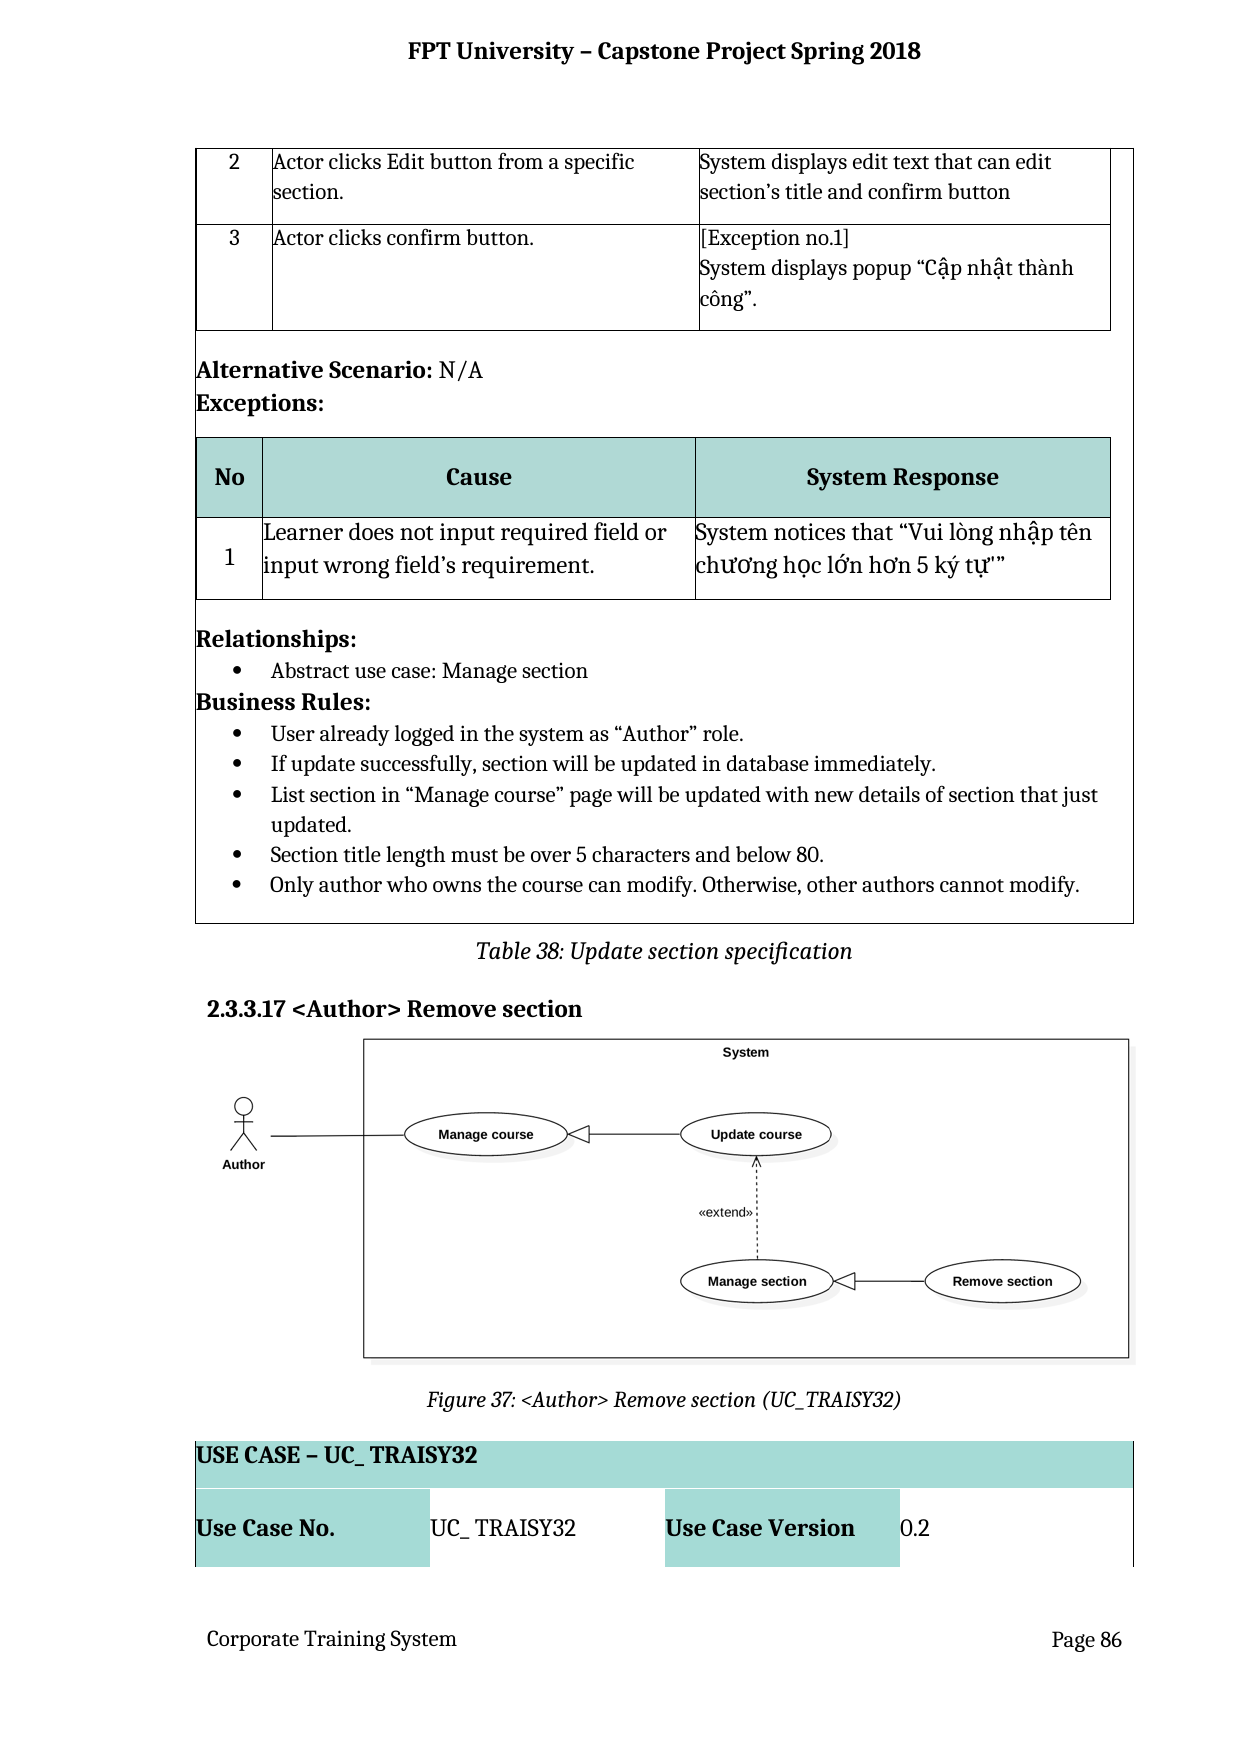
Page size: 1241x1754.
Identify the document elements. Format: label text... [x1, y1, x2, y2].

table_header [196, 149, 1133, 923]
table_cell Use Case Version [665, 1489, 900, 1567]
list Table : Update section specification [207, 937, 1122, 965]
table_cell UC_ TRAISY32 [430, 1489, 665, 1567]
text 2.3.3.17 <Author> Remove section [207, 994, 1122, 1023]
text Figure 37: <Author> Remove section (UC_TRAISY32) [207, 1387, 1122, 1413]
table_cell 0.2 [900, 1489, 1133, 1567]
table_cell Use Case No. [196, 1489, 430, 1567]
table_header USE CASE – UC_ TRAISY32 [196, 1441, 1133, 1488]
picture [206, 1027, 1141, 1369]
